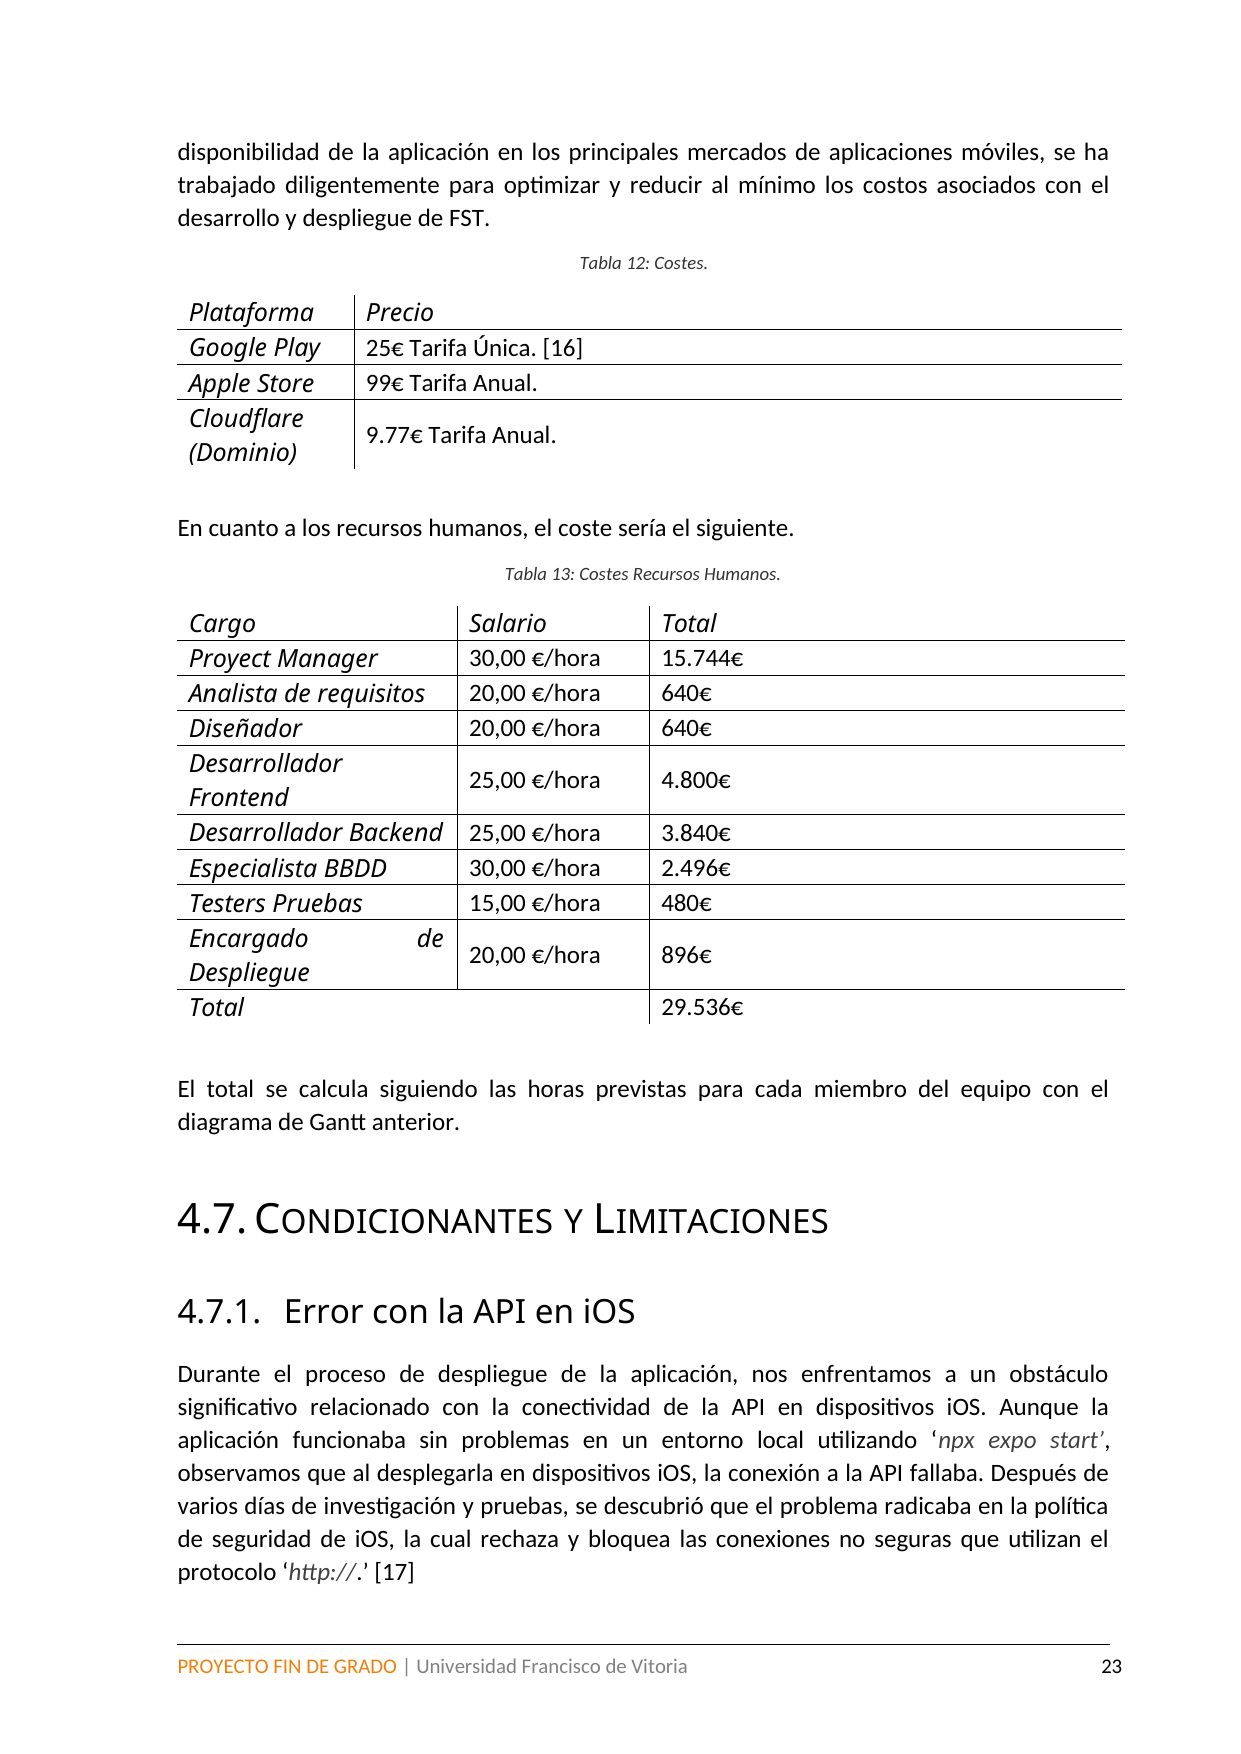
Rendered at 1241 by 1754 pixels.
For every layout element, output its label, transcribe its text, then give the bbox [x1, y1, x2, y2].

table_cell 15,00 €/hora [458, 885, 649, 919]
table_cell 896€ [650, 920, 1124, 988]
text Tabla 12: Costes. [177, 251, 1110, 274]
table_cell Testers Pruebas [177, 885, 457, 919]
table_cell Desarrollador Backend [177, 815, 457, 849]
table_cell 30,00 €/hora [458, 850, 649, 884]
table_header Cargo [177, 606, 457, 639]
table_cell 25,00 €/hora [458, 815, 649, 849]
table_cell Desarrollador Frontend [177, 746, 457, 814]
table_cell 20,00 €/hora [458, 711, 649, 745]
table_cell Total [177, 990, 649, 1024]
text Durante el proceso de despliegue de la aplicación, nos enfrentamos a un obstáculo significativo relacionado con la conectividad de la API en dispositivos iOS. Aunque la aplicación funcionaba sin problemas en un entorno local utilizando ‘npx expo start’, observamos que al desplegarla en dispositivos iOS, la conexión a la API fallaba. Después de varios días de investigación y pruebas, se descubrió que el problema radicaba en la política de seguridad de iOS, la cual rechaza y bloquea las conexiones no seguras que utilizan el protocolo ‘http://.’ [177, 1358, 1110, 1586]
table_cell Apple Store [177, 365, 354, 399]
table_cell Especialista BBDD [177, 850, 457, 884]
table_cell 4.800€ [650, 746, 1124, 814]
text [177, 136, 1110, 232]
table_cell 9.77€ Tarifa Anual. [355, 400, 1122, 468]
text En cuanto a los recursos humanos, el coste sería el siguiente. [177, 512, 1110, 543]
table_cell 20,00 €/hora [458, 920, 649, 988]
subtitle Condicionantes y Limitaciones [177, 1189, 1110, 1246]
table_cell 20,00 €/hora [458, 676, 649, 710]
table_cell Analista de requisitos [177, 676, 457, 710]
table_cell 29.536€ [650, 990, 932, 1024]
table_cell Google Play [177, 330, 354, 364]
table_header Total [650, 606, 1124, 639]
table_cell 30,00 €/hora [458, 641, 649, 675]
table_cell 2.496€ [650, 850, 1124, 884]
text El total se calcula siguiendo las horas previstas para cada miembro del equipo con el diagrama de Gantt anterior. [177, 1073, 1110, 1137]
text Tabla 13: Costes Recursos Humanos. [177, 562, 1110, 585]
table_cell 25,00 €/hora [458, 746, 649, 814]
table_cell 15.744€ [650, 641, 1124, 675]
table_header Plataforma [177, 295, 354, 329]
table_cell 640€ [650, 711, 1124, 745]
table_cell 3.840€ [650, 815, 1124, 849]
table_cell 25€ Tarifa Única. [355, 330, 1122, 364]
subtitle Error con la API en iOS [177, 1288, 1110, 1333]
table_cell 99€ Tarifa Anual. [355, 365, 1122, 399]
table_cell Cloudflare (Dominio) [177, 400, 354, 468]
table_cell 480€ [650, 885, 1124, 919]
table_header Salario [458, 606, 649, 639]
table_cell Proyect Manager [177, 641, 457, 675]
table_cell 640€ [650, 676, 1124, 710]
table_cell Diseñador [177, 711, 457, 745]
table_cell Encargado de Despliegue [177, 920, 457, 988]
table_header Precio [355, 295, 1122, 329]
